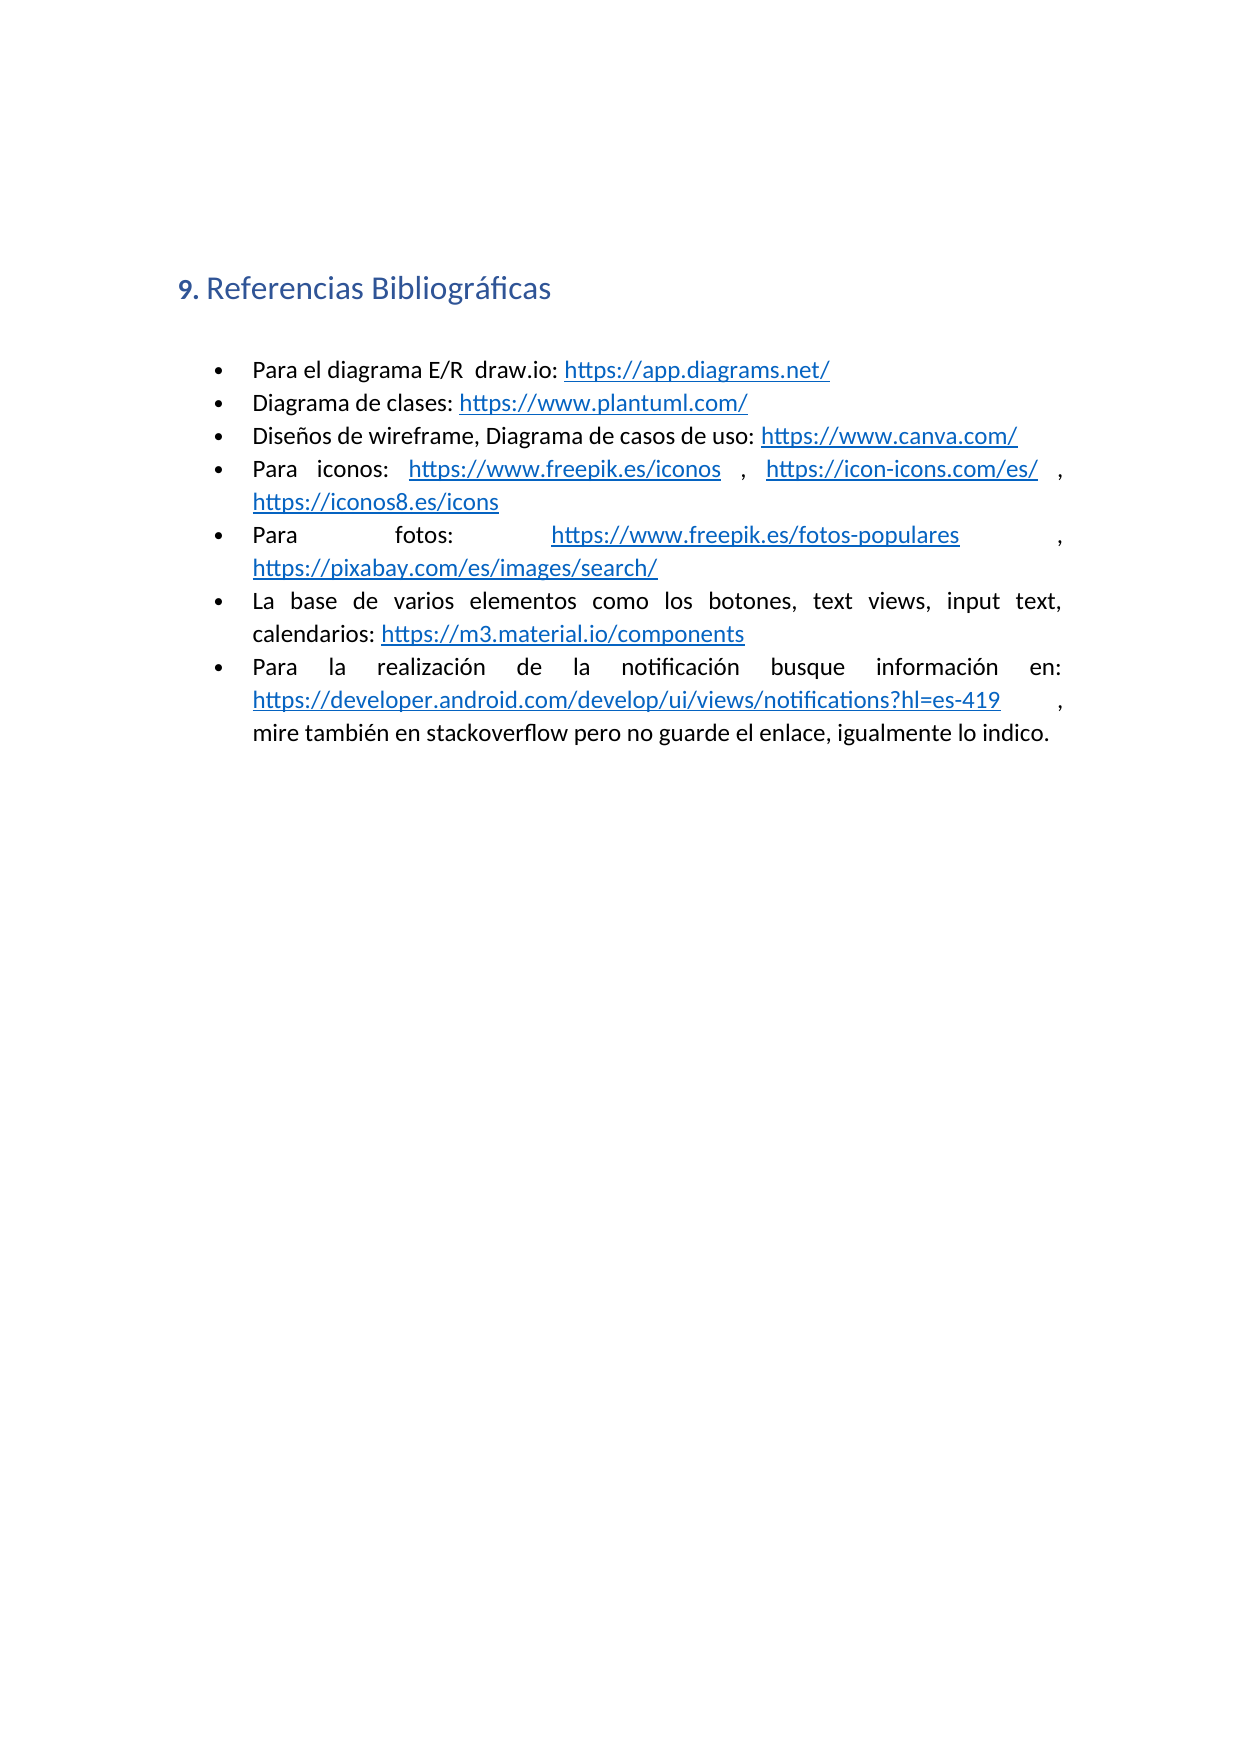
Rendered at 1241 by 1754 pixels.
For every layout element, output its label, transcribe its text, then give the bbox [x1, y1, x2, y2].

list Para fotos: https://www.freepik.es/fotos-populares , https://pixabay.com/es/images/search/ [215, 519, 1063, 583]
list Para iconos: https://www.freepik.es/iconos , https://icon-icons.com/es/ , https://iconos8.es/icons [215, 453, 1063, 517]
list Diseños de wireframe, Diagrama de casos de uso: https://www.canva.com/ [215, 420, 1063, 451]
list Para la realización de la notificación busque información en: https://developer.android.com/develop/ui/views/notifications?hl=es-419 , mire también en stackoverflow pero no guarde el enlace, igualmente lo indico. [215, 651, 1063, 747]
subtitle 9. Referencias Bibliográficas [177, 267, 1063, 308]
list Para el diagrama E/R draw.io: https://app.diagrams.net/ [215, 354, 1063, 385]
list La base de varios elementos como los botones, text views, input text, calendarios: https://m3.material.io/components [215, 585, 1063, 648]
list Diagrama de clases: https://www.plantuml.com/ [215, 387, 1063, 418]
